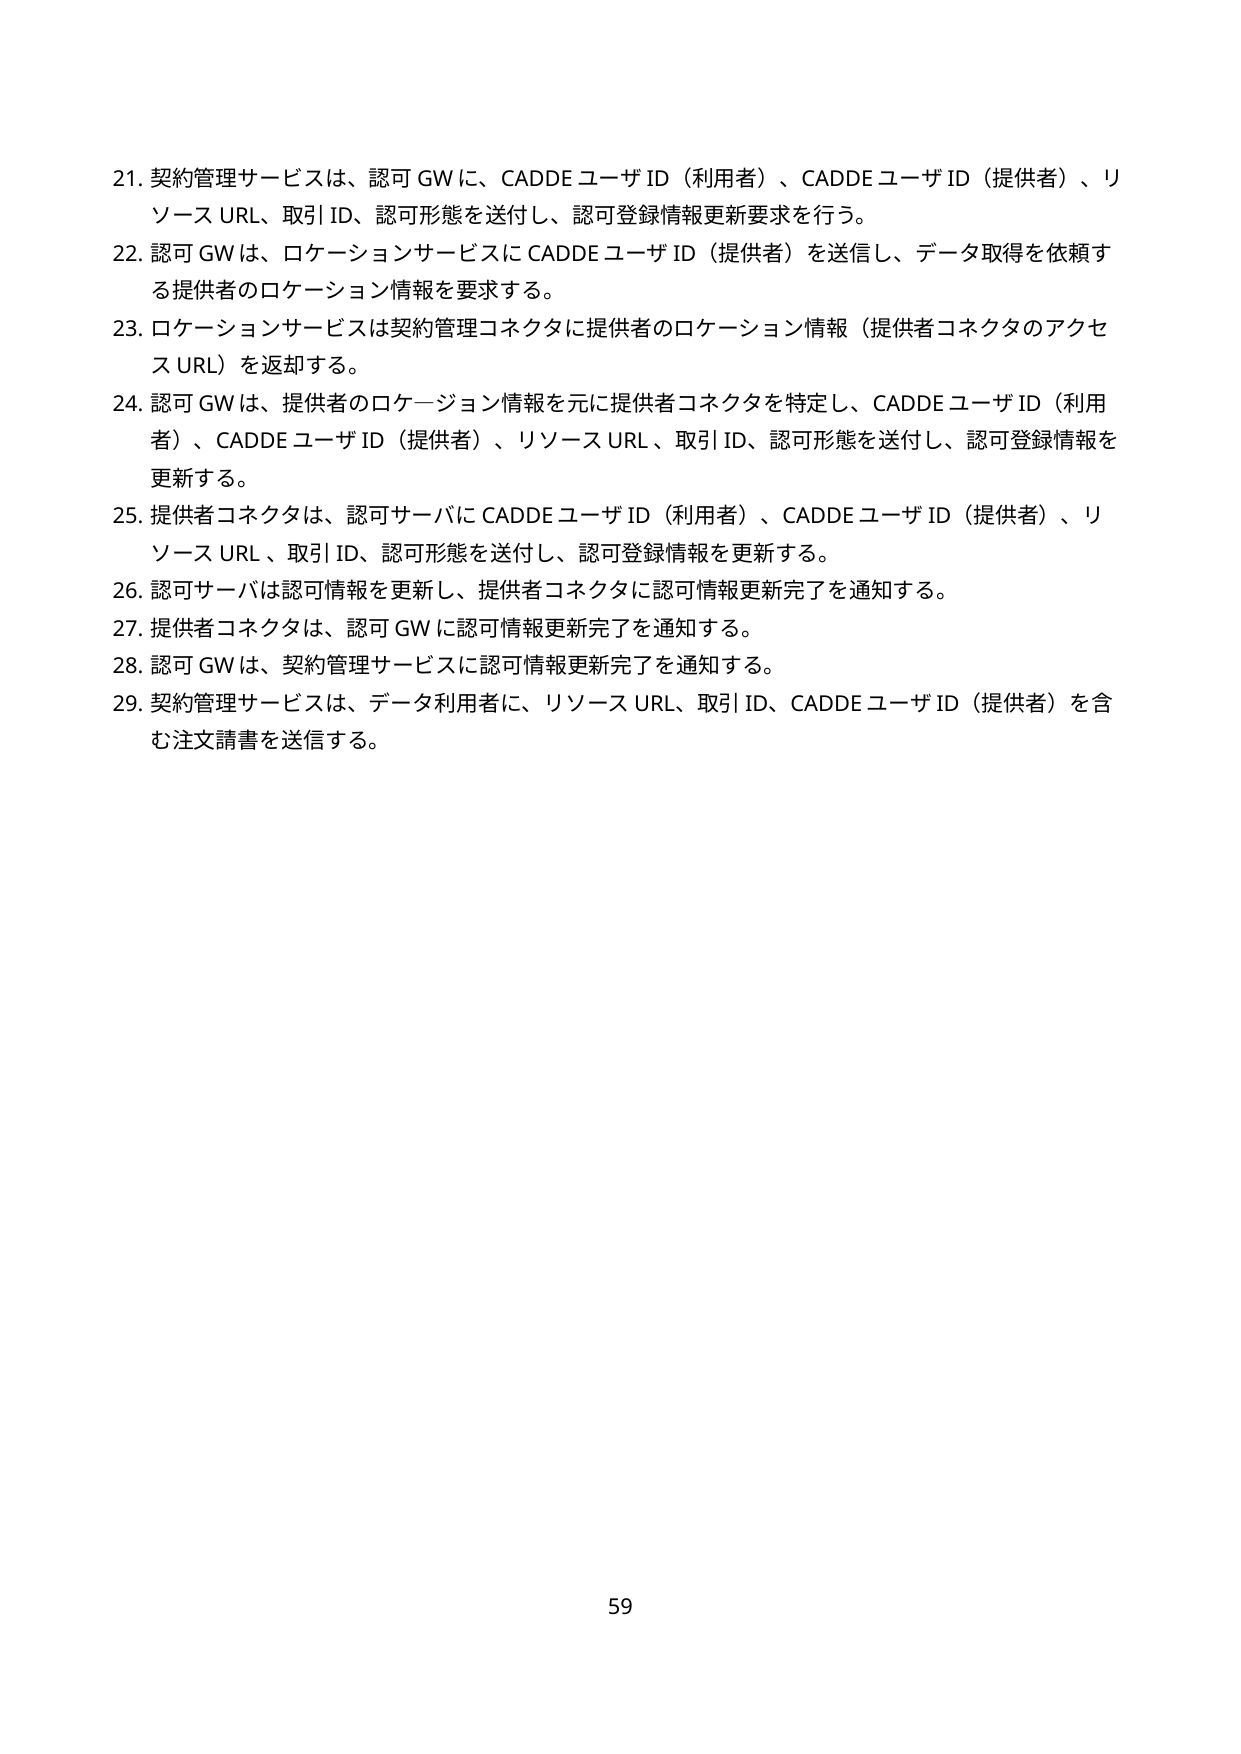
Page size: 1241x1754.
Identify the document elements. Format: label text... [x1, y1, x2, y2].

list 契約管理サービスは、認可GWに、CADDEユーザID（利用者）、CADDEユーザID（提供者）、リソースURL、取引ID、認可形態を送付し、認可登録情報更新要求を行う。 [112, 158, 1128, 233]
list ロケーションサービスは契約管理コネクタに提供者のロケーション情報（提供者コネクタのアクセスURL）を返却する。 [112, 308, 1128, 383]
list 契約管理サービスは、データ利用者に、リソースURL、取引ID、CADDEユーザID（提供者）を含む注文請書を送信する。 [112, 683, 1128, 758]
list 提供者コネクタは、認可サーバにCADDEユーザID（利用者）、CADDEユーザID（提供者）、リソースURL 、取引ID、認可形態を送付し、認可登録情報を更新する。 [112, 496, 1128, 571]
list 認可GWは、ロケーションサービスにCADDEユーザID（提供者）を送信し、データ取得を依頼する提供者のロケーション情報を要求する。 [112, 233, 1128, 308]
list 提供者コネクタは、認可GWに認可情報更新完了を通知する。 [112, 608, 1128, 646]
list 認可GWは、提供者のロケ―ジョン情報を元に提供者コネクタを特定し、CADDEユーザID（利用者）、CADDEユーザID（提供者）、リソースURL 、取引ID、認可形態を送付し、認可登録情報を更新する。 [112, 383, 1128, 496]
list 認可GWは、契約管理サービスに認可情報更新完了を通知する。 [112, 646, 1128, 683]
list 認可サーバは認可情報を更新し、提供者コネクタに認可情報更新完了を通知する。 [112, 571, 1128, 608]
